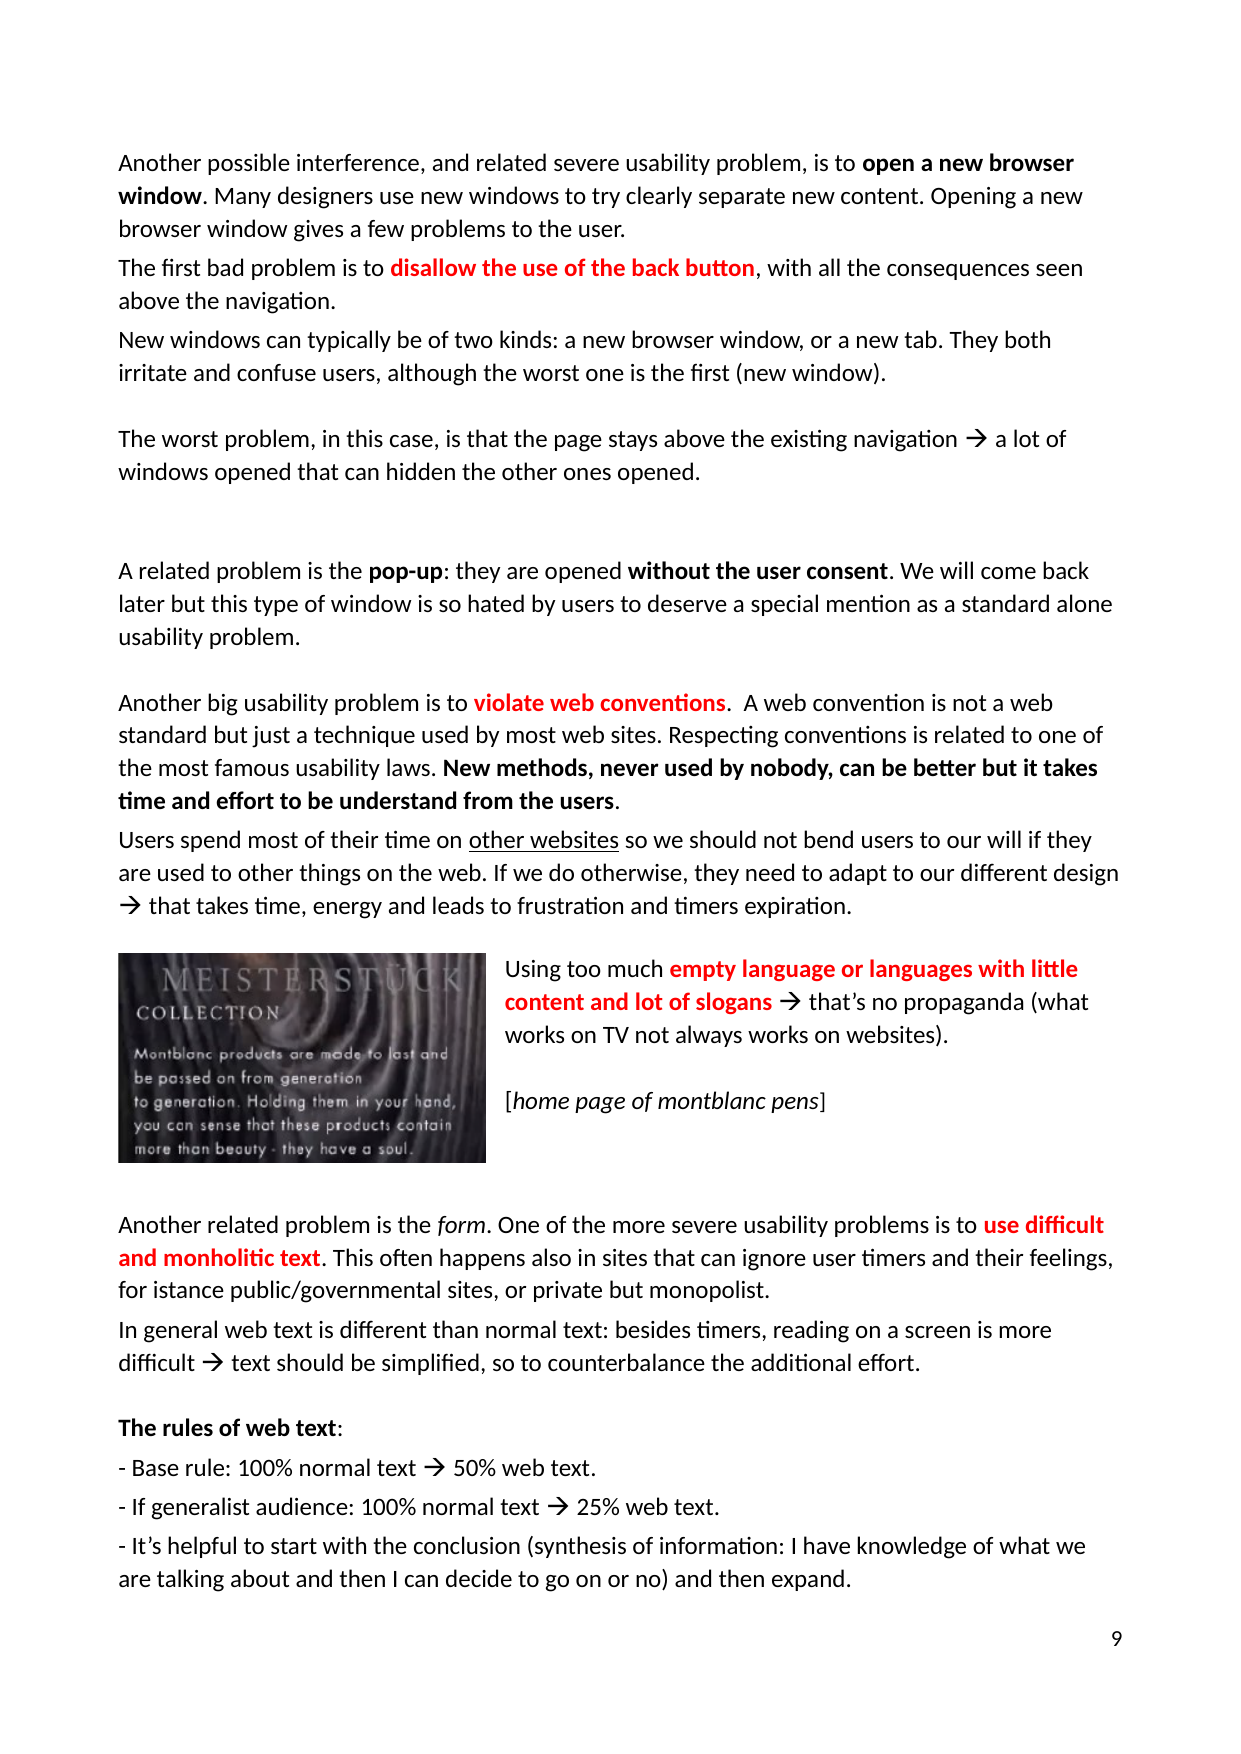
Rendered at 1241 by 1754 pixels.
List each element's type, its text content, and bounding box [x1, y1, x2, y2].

text In general web text is different than normal text: besides timers, reading on a screen is more difficult text should be simplified, so to counterbalance the additional effort. [118, 1314, 1122, 1377]
text New windows can typically be of two kinds: a new browser window, or a new tab. They both irritate and confuse users, although the worst one is the first (new window). [118, 325, 1122, 388]
text Another related problem is the form. One of the more severe usability problems is to use difficult and monholitic text. This often happens also in sites that can ignore user timers and their feelings, for istance public/governmental sites, or private but monopolist. [118, 1209, 1122, 1305]
text - If generalist audience: 100% normal text 25% web text. [118, 1491, 1122, 1521]
text Users spend most of their time on other websites so we should not bend users to our will if they are used to other things on the web. If we do otherwise, they need to adapt to our different design that takes time, energy and leads to frustration and timers expiration. [118, 825, 1122, 921]
text The first bad problem is to disallow the use of the back button, with all the consequences seen above the navigation. [118, 253, 1122, 316]
text [home page of montblanc pens] [486, 1085, 1122, 1116]
text Another big usability problem is to violate web conventions. A web convention is not a web standard but just a technique used by most web sites. Respecting conventions is related to one of the most famous usability laws. New methods, never used by nobody, can be better but it takes time and effort to be understand from the users. [118, 687, 1122, 816]
text A related problem is the pop-up: they are opened without the user consent. We will come back later but this type of window is so hated by users to deserve a special mention as a standard alone usability problem. [118, 555, 1122, 651]
text Another possible interference, and related severe usability problem, is to open a new browser window. Many designers use new windows to try clearly separate new content. Opening a new browser window gives a few problems to the user. [118, 148, 1122, 244]
text - Base rule: 100% normal text 50% web text. [118, 1452, 1122, 1482]
picture [118, 953, 486, 1163]
text - It’s helpful to start with the conclusion (synthesis of information: I have knowledge of what we are talking about and then I can decide to go on or no) and then expand. [118, 1530, 1122, 1593]
text The rules of web text: [118, 1413, 1122, 1443]
text The worst problem, in this case, is that the page stays above the existing navigation a lot of windows opened that can hidden the other ones opened. [118, 423, 1122, 487]
text Using too much empty language or languages with little content and lot of slogans that’s no propaganda (what works on TV not always works on websites). [486, 954, 1122, 1050]
